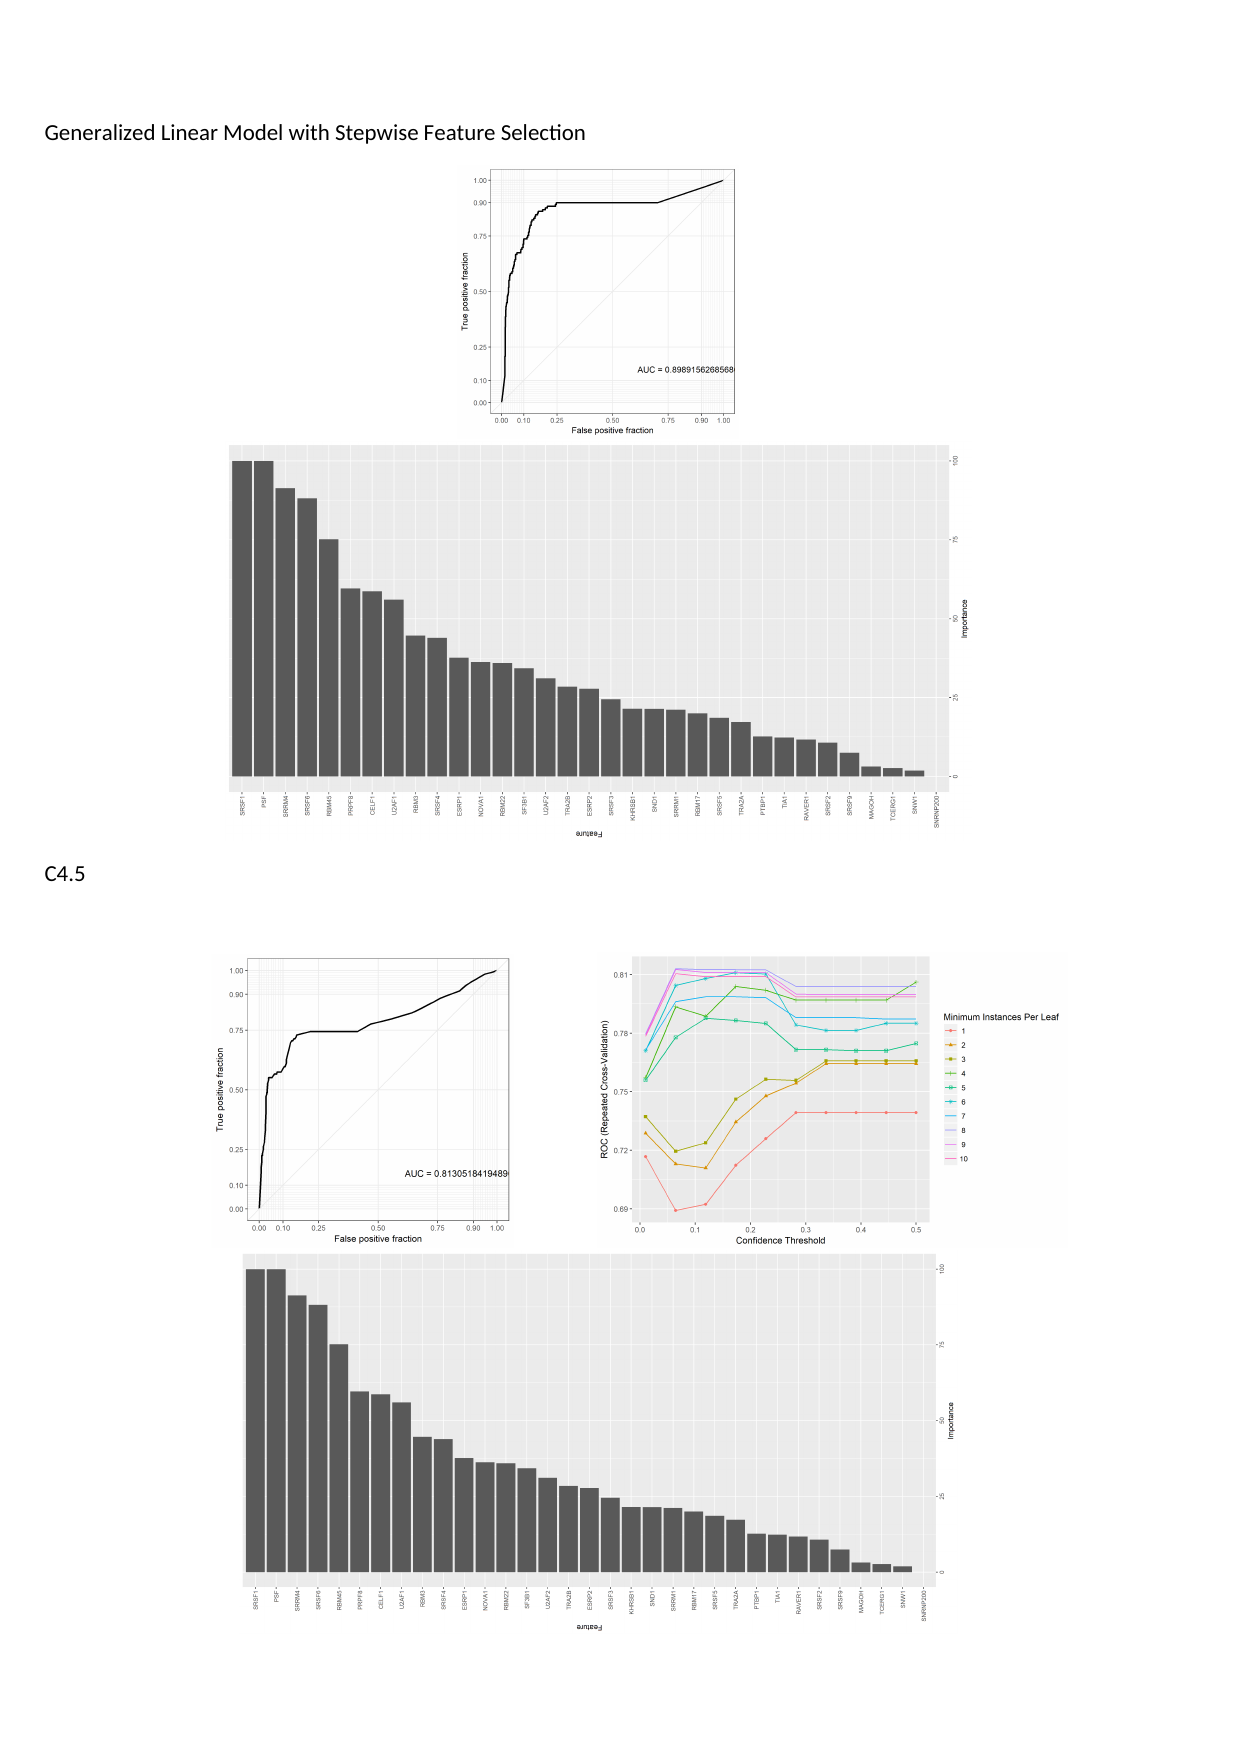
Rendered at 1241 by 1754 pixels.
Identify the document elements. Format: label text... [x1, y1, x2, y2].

picture [227, 442, 971, 840]
picture [241, 1251, 957, 1633]
picture [128, 952, 1068, 1248]
text C4.5 [44, 859, 1152, 887]
text Generalized Linear Model with Stepwise Feature Selection [44, 118, 1152, 146]
picture [379, 165, 817, 439]
